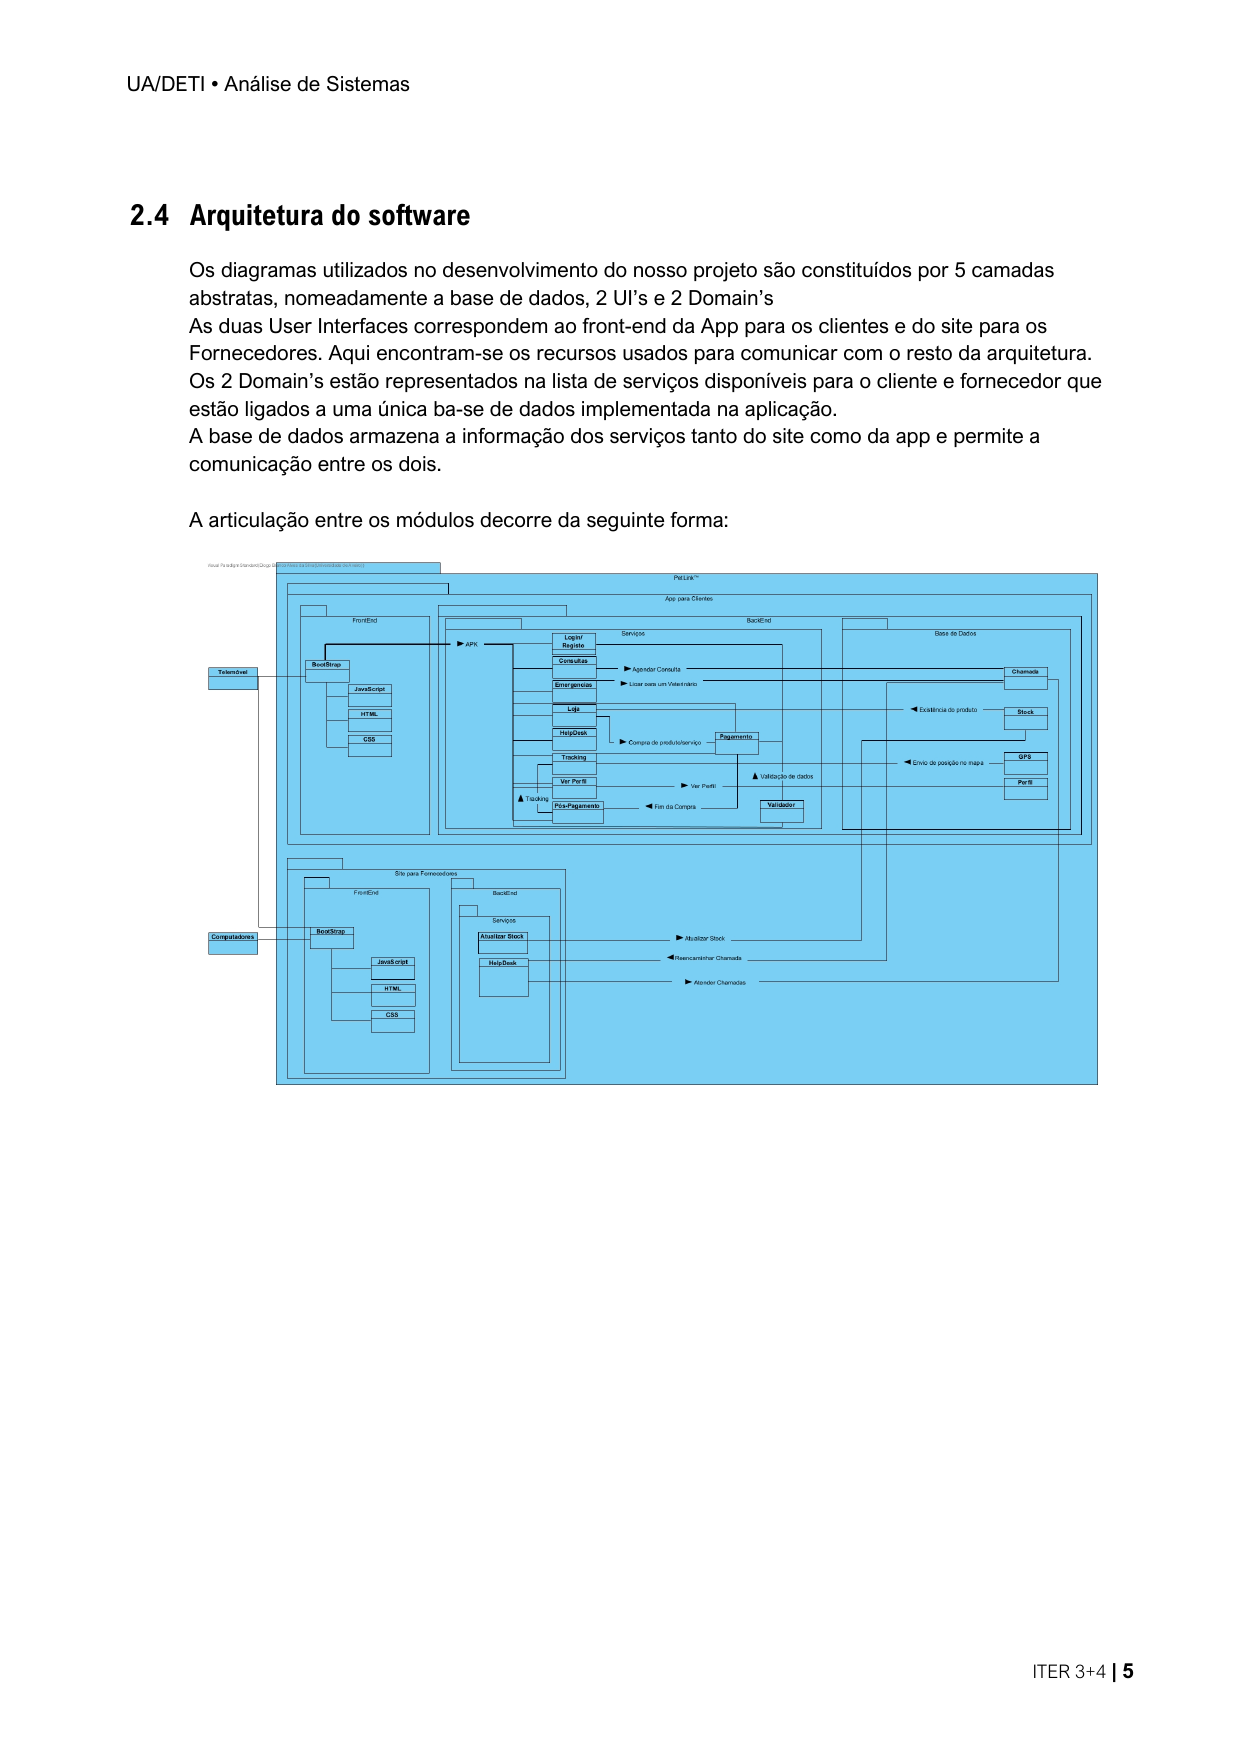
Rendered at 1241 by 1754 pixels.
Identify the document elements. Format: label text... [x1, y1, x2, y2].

text A base de dados armazena a informação dos serviços tanto do site como da app e permite a comunicação entre os dois. [189, 423, 1134, 476]
text A articulação entre os módulos decorre da seguinte forma: [189, 507, 1134, 532]
text Os diagramas utilizados no desenvolvimento do nosso projeto são constituídos por 5 camadas abstratas, nomeadamente a base de dados, 2 UI’s e 2 Domain’s [189, 257, 1134, 310]
text Os 2 Domain’s estão representados na lista de serviços disponíveis para o cliente e fornecedor que estão ligados a uma única ba-se de dados implementada na aplicação. [189, 368, 1134, 421]
subtitle Arquitetura do software [130, 199, 1075, 232]
text As duas User Interfaces correspondem ao front-end da App para os clientes e do site para os Fornecedores. Aqui encontram-se os recursos usados para comunicar com o resto da arquitetura. [189, 313, 1134, 366]
